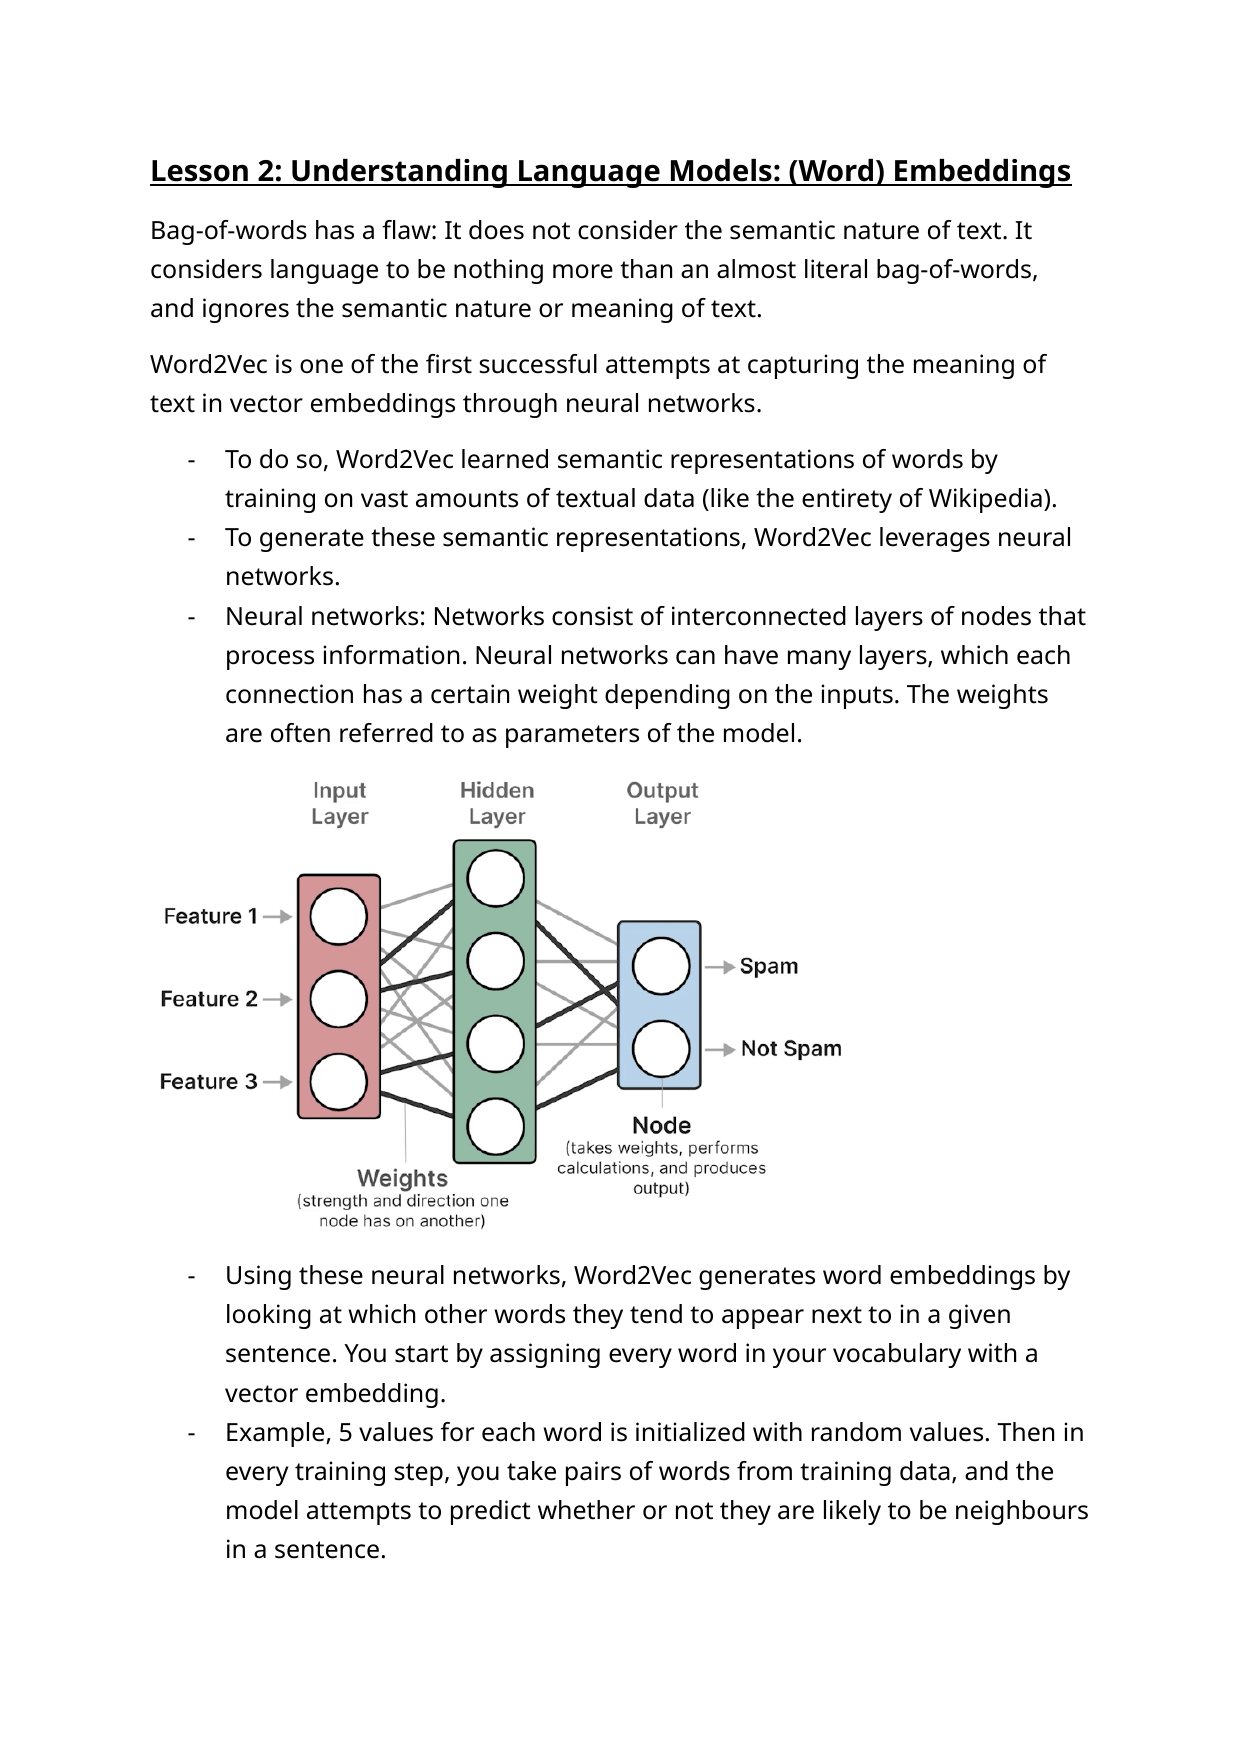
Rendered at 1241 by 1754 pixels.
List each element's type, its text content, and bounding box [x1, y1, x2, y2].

list Example, 5 values for each word is initialized with random values. Then in every training step, you take pairs of words from training data, and the model attempts to predict whether or not they are likely to be neighbours in a sentence. [187, 1414, 1090, 1566]
text Lesson 2: Understanding Language Models: (Word) Embeddings [150, 150, 1090, 190]
list Neural networks: Networks consist of interconnected layers of nodes that process information. Neural networks can have many layers, which each connection has a certain weight depending on the inputs. The weights are often referred to as parameters of the model. [187, 598, 1090, 750]
text Word2Vec is one of the first successful attempts at capturing the meaning of text in vector embeddings through neural networks. [150, 346, 1090, 420]
list To generate these semantic representations, Word2Vec leverages neural networks. [187, 520, 1090, 593]
list To do so, Word2Vec learned semantic representations of words by training on vast amounts of textual data (like the entirety of Wikipedia). [187, 441, 1090, 515]
list Using these neural networks, Word2Vec generates word embeddings by looking at which other words they tend to appear next to in a given sentence. You start by assigning every word in your vocabulary with a vector embedding. [187, 1258, 1090, 1409]
picture [150, 771, 851, 1236]
text Bag-of-words has a flaw: It does not consider the semantic nature of text. It considers language to be nothing more than an almost literal bag-of-words, and ignores the semantic nature or meaning of text. [150, 212, 1090, 325]
